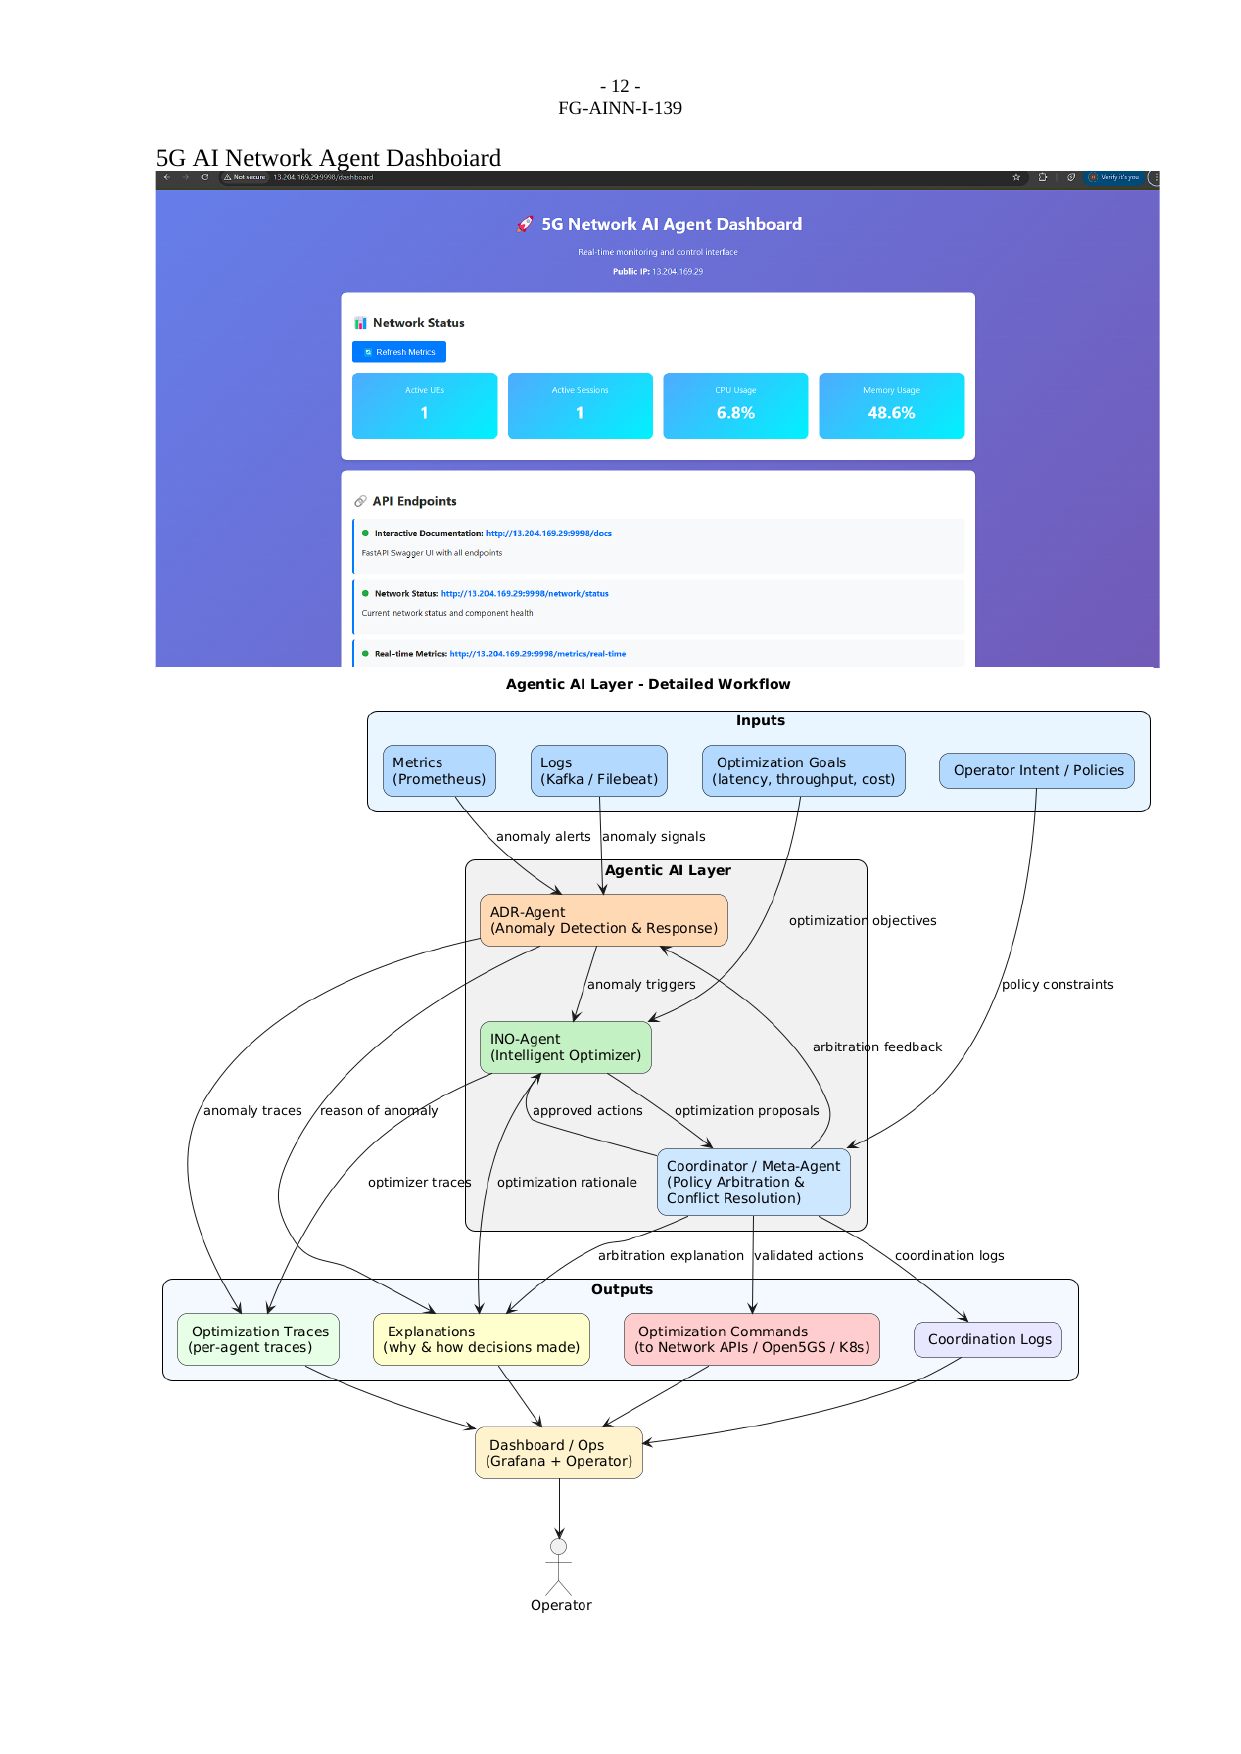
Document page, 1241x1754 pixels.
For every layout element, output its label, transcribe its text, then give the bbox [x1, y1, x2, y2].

text 5G AI Network Agent Dashboiard [156, 143, 1122, 171]
picture [155, 171, 1160, 1616]
